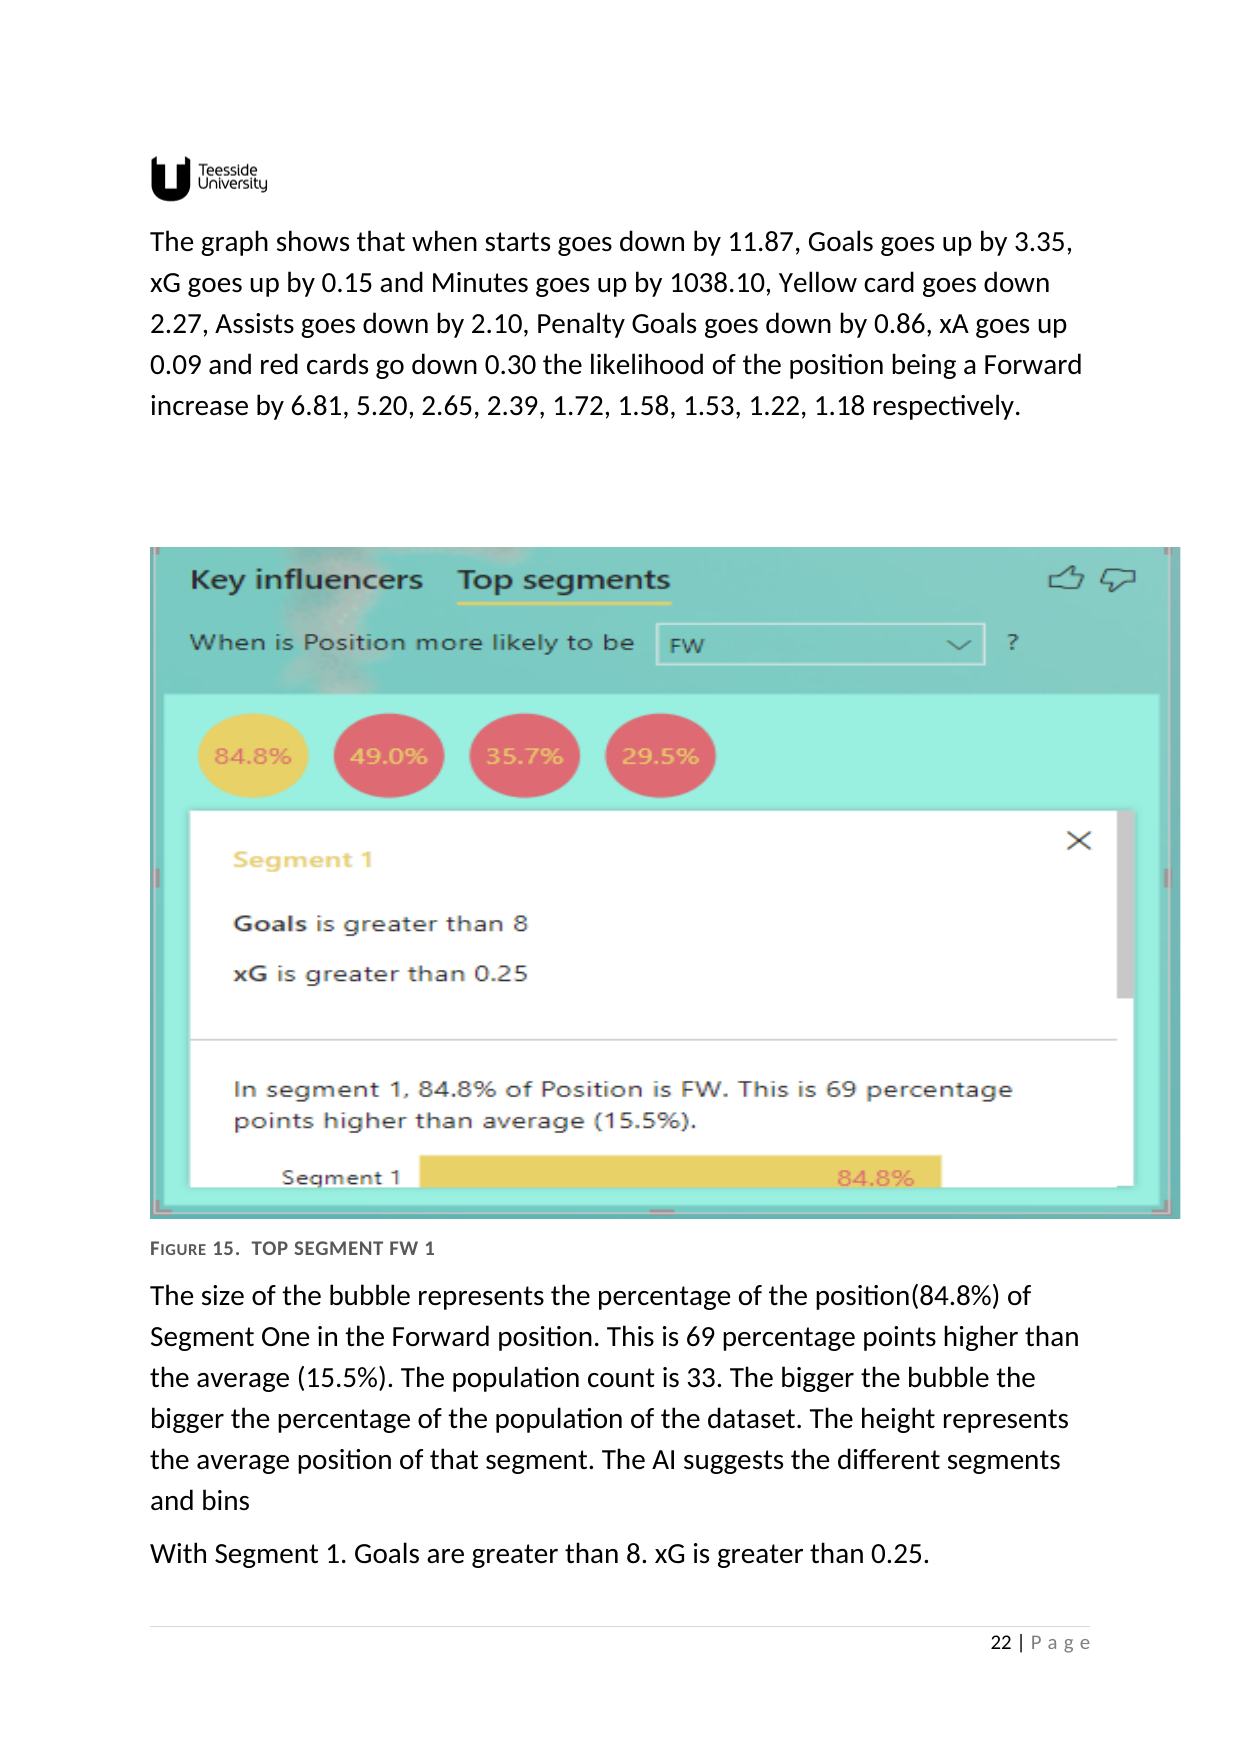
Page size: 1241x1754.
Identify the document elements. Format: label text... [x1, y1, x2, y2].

text With Segment 1. Goals are greater than 8. xG is greater than 0.25. [150, 1535, 1090, 1571]
picture [150, 99, 269, 224]
text The size of the bubble represents the percentage of the position(84.8%) of Segment One in the Forward position. This is 69 percentage points higher than the average (15.5%). The population count is 33. The bigger the bubble the bigger the percentage of the population of the dataset. The height represents the average position of that segment. The AI suggests the different segments and bins [150, 1277, 1090, 1517]
text Figure 15. TOP SEGMENT FW 1 [150, 1235, 1090, 1261]
picture [150, 547, 1181, 1219]
text The graph shows that when starts goes down by 11.87, Goals goes up by 3.35, xG goes up by 0.15 and Minutes goes up by 1038.10, Yellow card goes down 2.27, Assists goes down by 2.10, Penalty Goals goes down by 0.86, xA goes up 0.09 and red cards go down 0.30 the likelihood of the position being a Forward increase by 6.81, 5.20, 2.65, 2.39, 1.72, 1.58, 1.53, 1.22, 1.18 respectively. [150, 223, 1090, 423]
